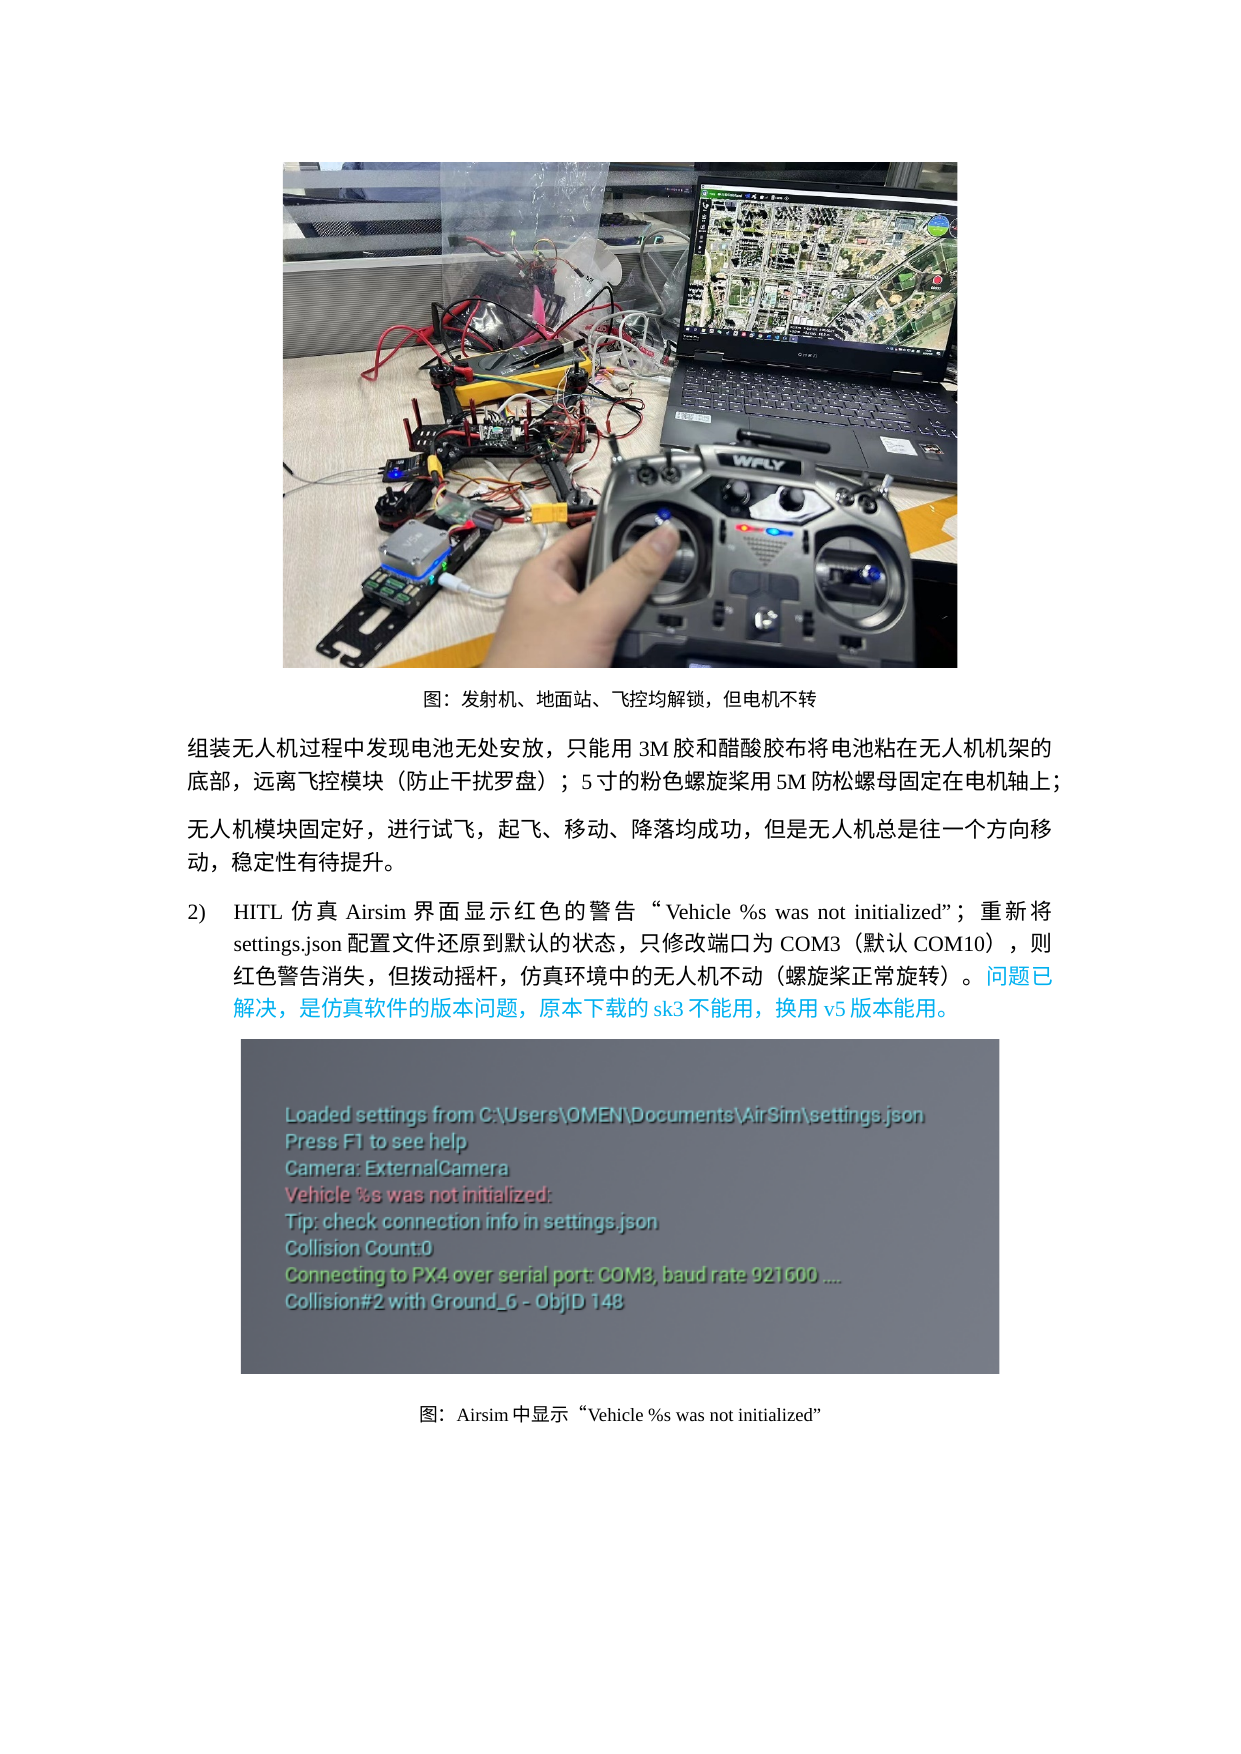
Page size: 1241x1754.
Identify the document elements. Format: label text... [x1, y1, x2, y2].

picture [240, 1039, 1000, 1374]
picture [282, 162, 958, 668]
text 图：Airsim中显示“Vehicle %s was not initialized” [187, 1397, 1053, 1429]
list HITL仿真Airsim界面显示红色的警告“Vehicle %s was not initialized”；重新将settings.json配置文件还原到默认的状态，只修改端口为COM3（默认COM10），则红色警告消失，但拨动摇杆，仿真环境中的无人机不动（螺旋桨正常旋转）。问题已解决，是仿真软件的版本问题，原本下载的sk3不能用，换用v5版本能用。 [187, 893, 1053, 1023]
text 图：发射机、地面站、飞控均解锁，但电机不转 [187, 682, 1053, 714]
text 无人机模块固定好，进行试飞，起飞、移动、降落均成功，但是无人机总是往一个方向移动，稳定性有待提升。 [187, 812, 1053, 877]
text 组装无人机过程中发现电池无处安放，只能用3M胶和醋酸胶布将电池粘在无人机机架的底部，远离飞控模块（防止干扰罗盘）；5寸的粉色螺旋桨用5M防松螺母固定在电机轴上； [187, 731, 1053, 796]
